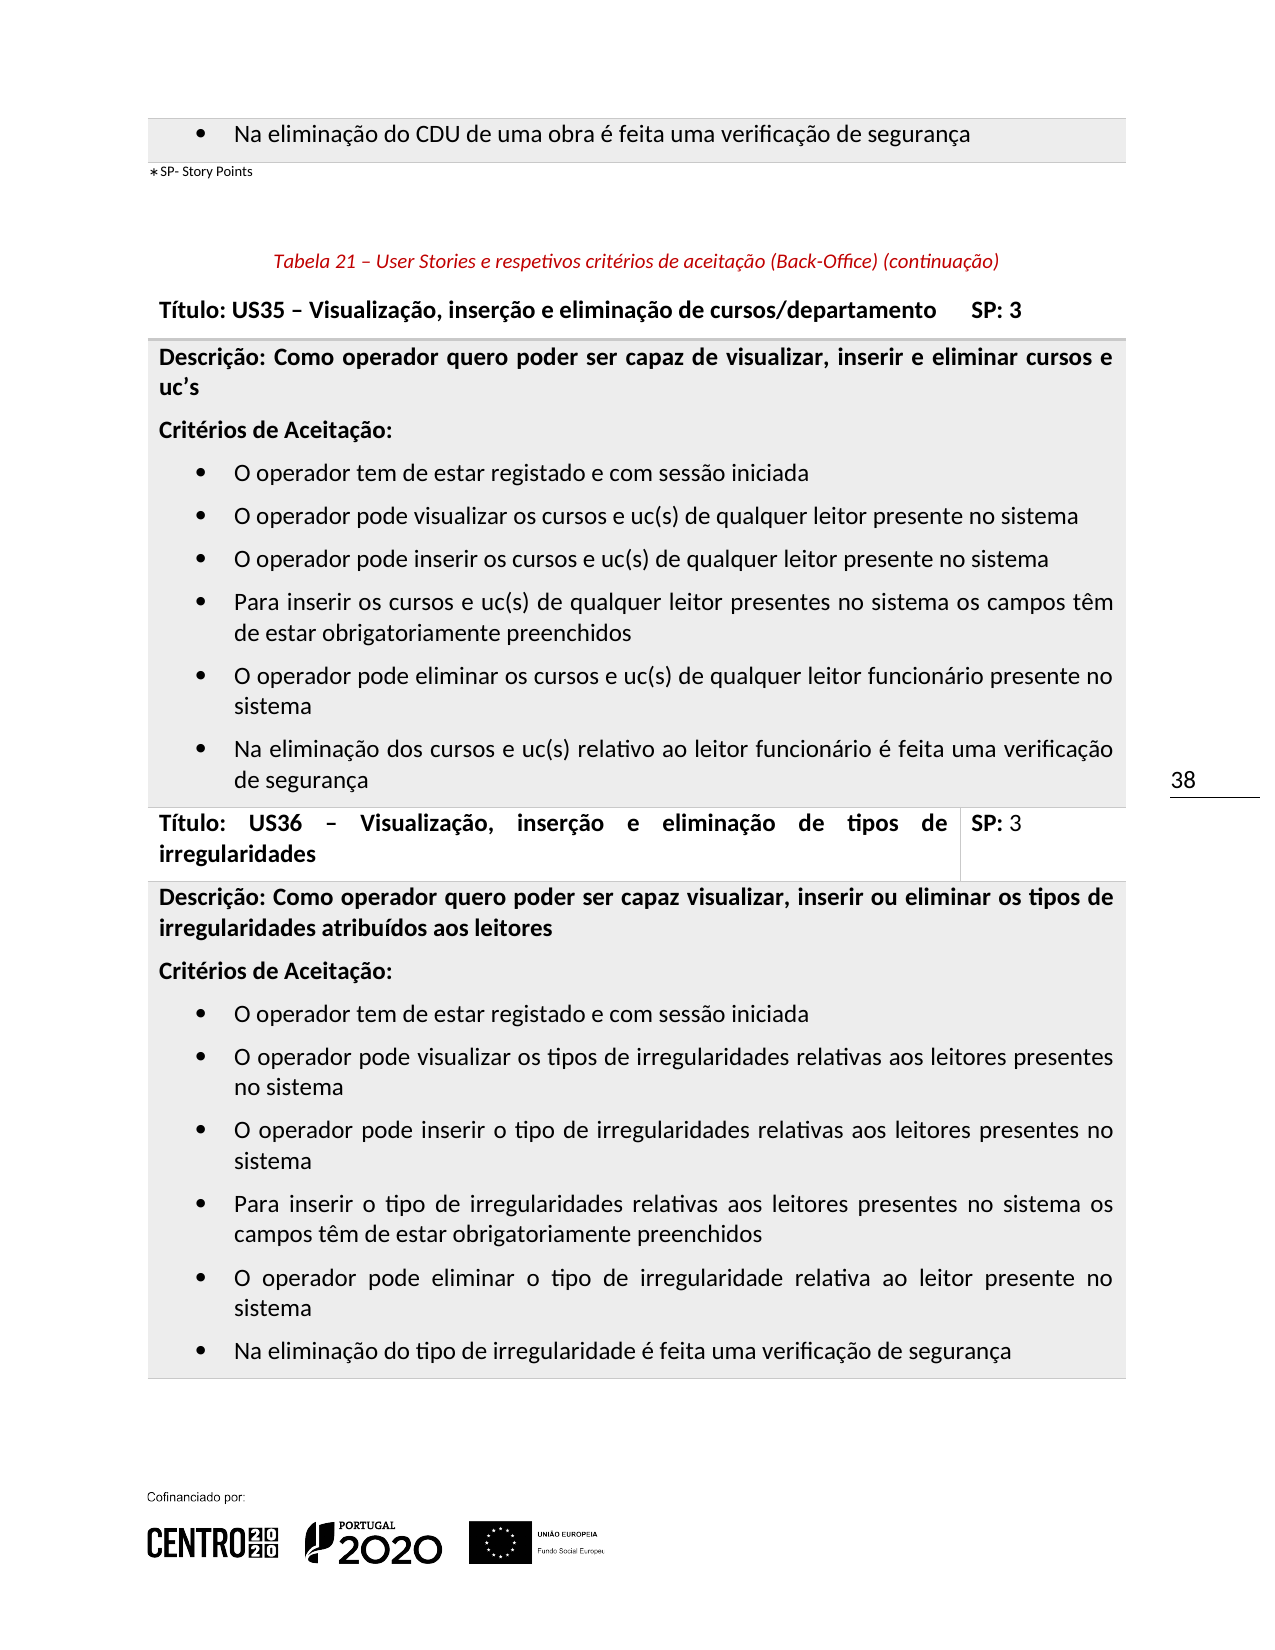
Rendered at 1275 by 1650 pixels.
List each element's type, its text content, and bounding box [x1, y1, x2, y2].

table_header SP: 3 [960, 295, 1126, 337]
text Tabela 21 – User Stories e respetivos critérios de aceitação (Back-Office) (continuação) [148, 248, 1127, 274]
table_cell Descrição: Como operador quero poder ser capaz de visualizar, inserir e eliminar cursos e uc’s Critérios de Aceitação: O operador tem de estar registado e com sessão iniciada O operador pode visualizar os cursos e uc(s) de qualquer leitor presente no sistema O operador pode inserir os cursos e uc(s) de qualquer leitor presente no sistema Para inserir os cursos e uc(s) de qualquer leitor presentes no sistema os campos têm de estar obrigatoriamente preenchidos O operador pode eliminar os cursos e uc(s) de qualquer leitor funcionário presente no sistema Na eliminação dos cursos e uc(s) relativo ao leitor funcionário é feita uma verificação de segurança [148, 341, 1126, 807]
text *SP- Story Points [148, 162, 1127, 193]
table_cell Descrição: Como operador quero poder ser capaz visualizar, inserir ou eliminar os tipos de irregularidades atribuídos aos leitores Critérios de Aceitação: O operador tem de estar registado e com sessão iniciada O operador pode visualizar os tipos de irregularidades relativas aos leitores presentes no sistema O operador pode inserir o tipo de irregularidades relativas aos leitores presentes no sistema Para inserir o tipo de irregularidades relativas aos leitores presentes no sistema os campos têm de estar obrigatoriamente preenchidos O operador pode eliminar o tipo de irregularidade relativa ao leitor presente no sistema Na eliminação do tipo de irregularidade é feita uma verificação de segurança [148, 882, 1126, 1378]
table_cell Título: US36 – Visualização, inserção e eliminação de tipos de irregularidades [148, 808, 960, 881]
table_header Título: US35 – Visualização, inserção e eliminação de cursos/departamento [148, 295, 960, 337]
table_cell SP: 3 [961, 808, 1126, 881]
picture [147, 1492, 605, 1564]
